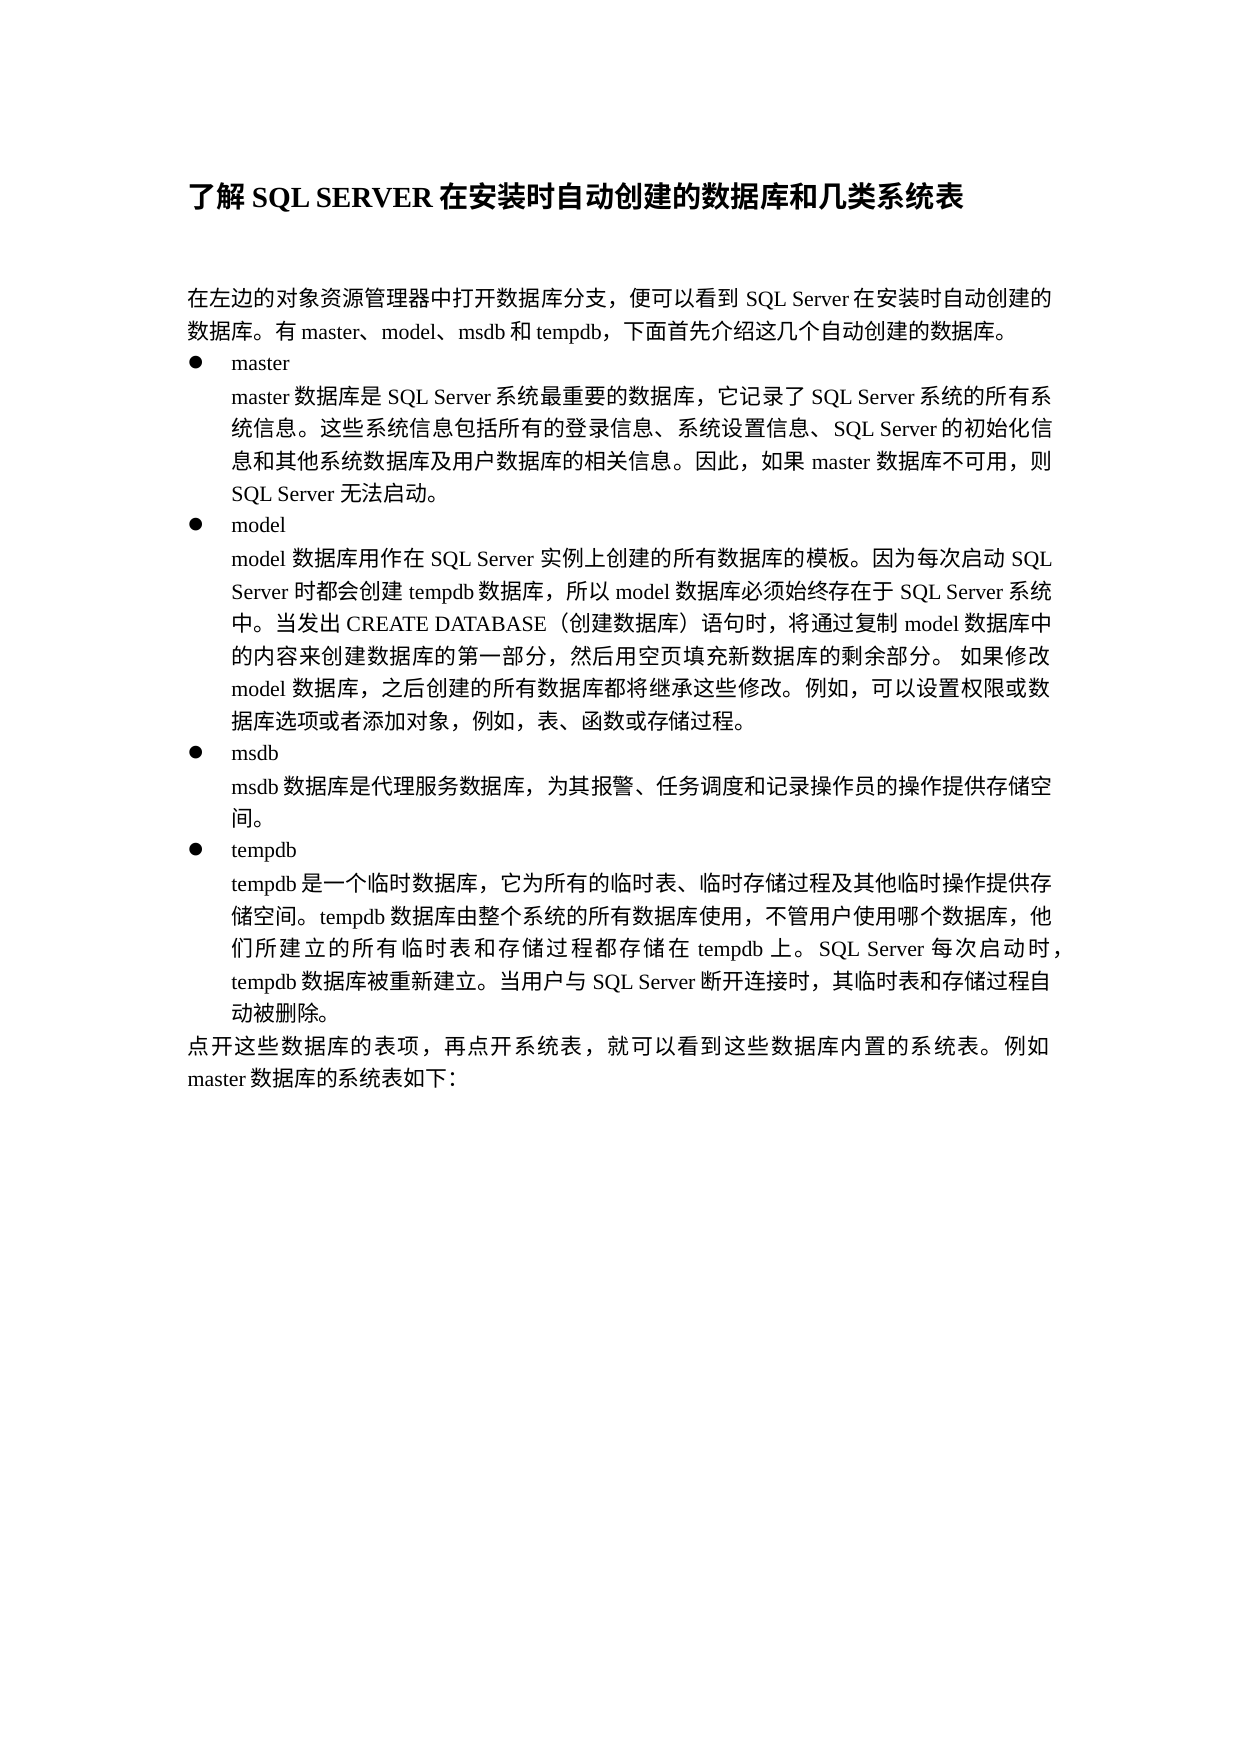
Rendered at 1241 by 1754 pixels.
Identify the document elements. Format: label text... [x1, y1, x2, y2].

text 在左边的对象资源管理器中打开数据库分支，便可以看到SQL Server在安装时自动创建的数据库。有master、model、msdb和tempdb，下面首先介绍这几个自动创建的数据库。 [187, 281, 1053, 346]
text 点开这些数据库的表项，再点开系统表，就可以看到这些数据库内置的系统表。例如master数据库的系统表如下： [187, 1028, 1053, 1093]
subtitle 了解SQL SERVER在安装时自动创建的数据库和几类系统表 [187, 162, 1053, 227]
list msdb msdb数据库是代理服务数据库，为其报警、任务调度和记录操作员的操作提供存储空间。 [187, 736, 1053, 833]
list model model 数据库用作在 SQL Server 实例上创建的所有数据库的模板。因为每次启动 SQL Server 时都会创建 tempdb数据库，所以 model 数据库必须始终存在于 SQL Server 系统中。当发出 CREATE DATABASE（创建数据库）语句时，将通过复制 model 数据库中的内容来创建数据库的第一部分，然后用空页填充新数据库的剩余部分。 如果修改 model 数据库，之后创建的所有数据库都将继承这些修改。例如，可以设置权限或数据库选项或者添加对象，例如，表、函数或存储过程。 [187, 508, 1053, 736]
list master master数据库是SQL Server系统最重要的数据库，它记录了SQL Server系统的所有系统信息。这些系统信息包括所有的登录信息、系统设置信息、SQL Server的初始化信息和其他系统数据库及用户数据库的相关信息。因此，如果 master 数据库不可用，则 SQL Server 无法启动。 [187, 346, 1053, 508]
list tempdb tempdb是一个临时数据库，它为所有的临时表、临时存储过程及其他临时操作提供存储空间。tempdb数据库由整个系统的所有数据库使用，不管用户使用哪个数据库，他们所建立的所有临时表和存储过程都存储在tempdb上。SQL Server每次启动时，tempdb数据库被重新建立。当用户与SQL Server断开连接时，其临时表和存储过程自动被删除。 [187, 833, 1053, 1028]
